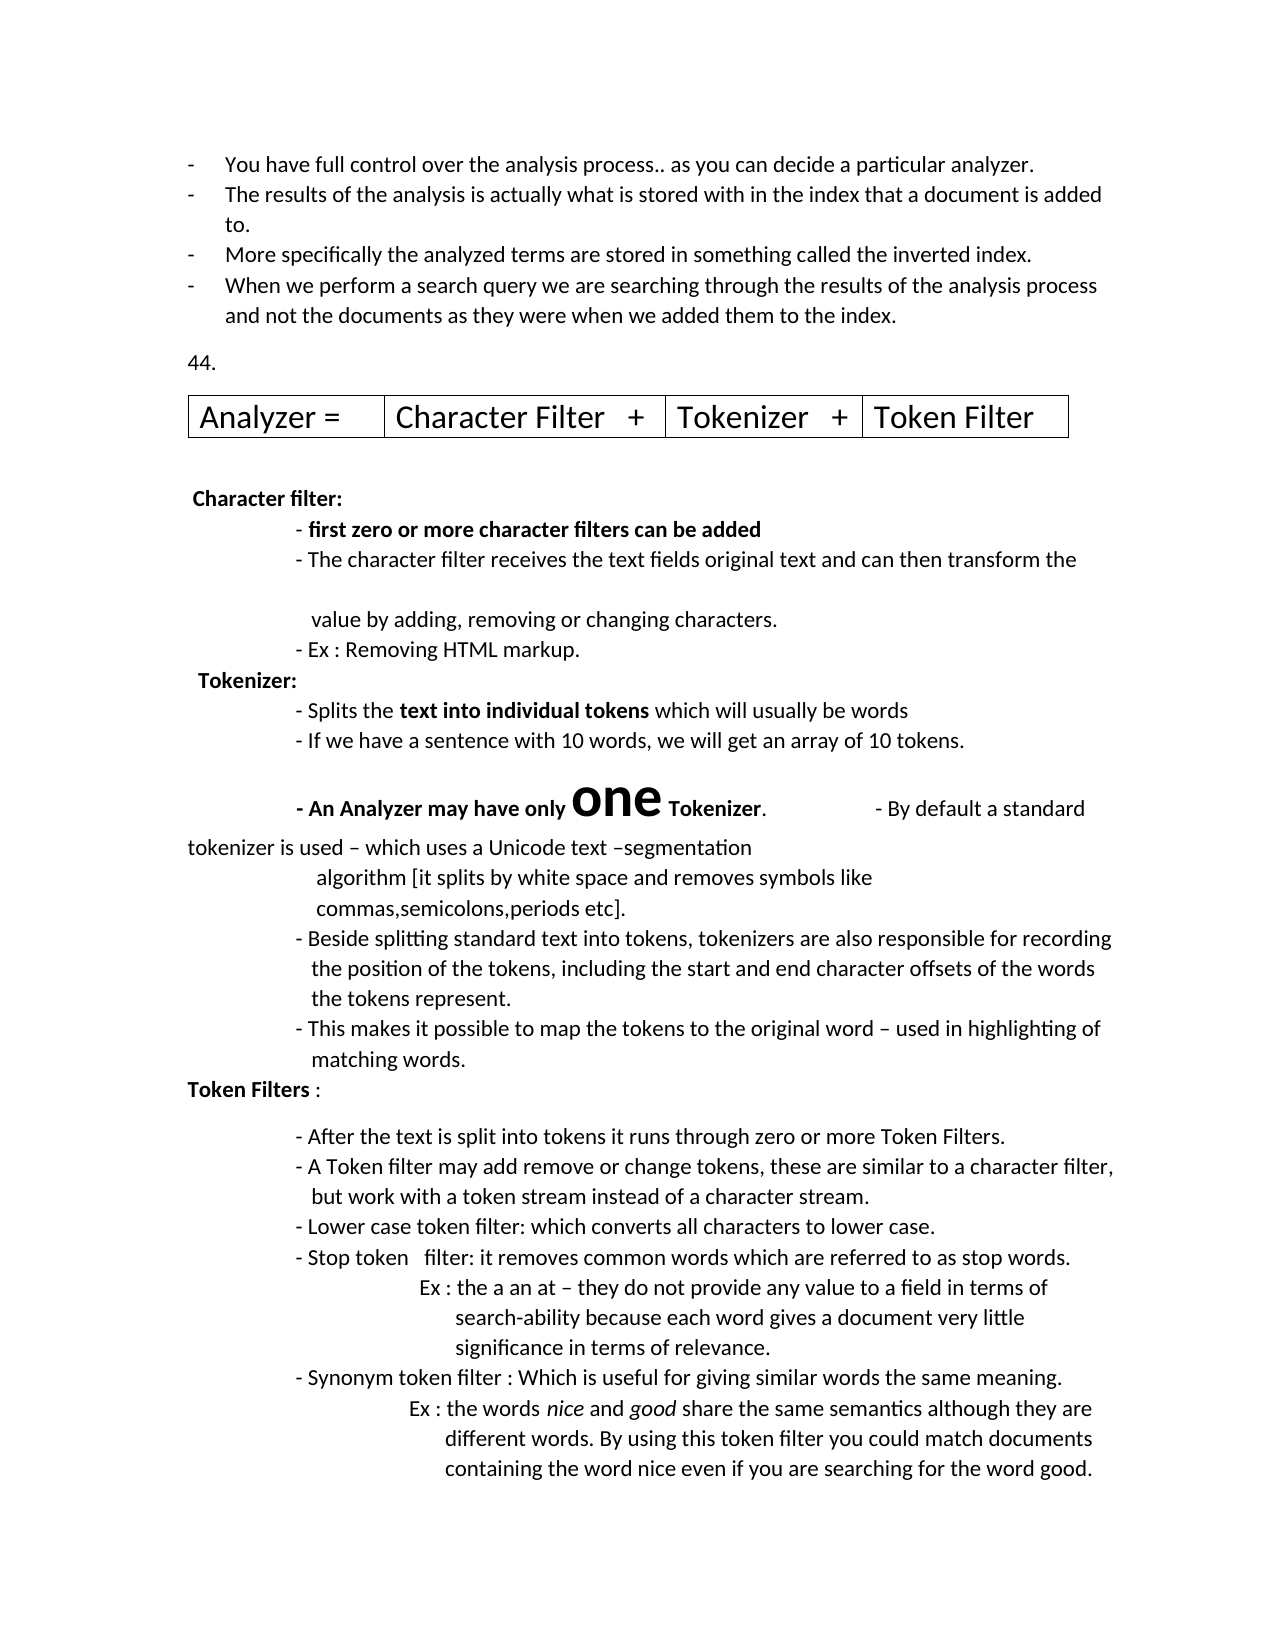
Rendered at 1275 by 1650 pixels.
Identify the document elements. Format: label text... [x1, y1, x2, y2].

table_header Tokenizer + [666, 396, 862, 437]
table_header Token Filter [863, 396, 1068, 437]
text Character filter: - first zero or more character filters can be added - The character filter receives the text fields original text and can then transform the value by adding, removing or changing characters. - Ex : Removing HTML markup. Tokenizer: - Splits the text into individual tokens which will usually be words - If we have a sentence with 10 words, we will get an array of 10 tokens. - An Analyzer may have only one Tokenizer. - By default a standard tokenizer is used – which uses a Unicode text –segmentation algorithm [it splits by white space and removes symbols like commas,semicolons,periods etc]. - Beside splitting standard text into tokens, tokenizers are also responsible for recording the position of the tokens, including the start and end character offsets of the words the tokens represent. - This makes it possible to map the tokens to the original word – used in highlighting of matching words. Token Filters : [187, 484, 1125, 1103]
text - After the text is split into tokens it runs through zero or more Token Filters. - A Token filter may add remove or change tokens, these are similar to a character filter, but work with a token stream instead of a character stream. - Lower case token filter: which converts all characters to lower case. - Stop token filter: it removes common words which are referred to as stop words. Ex : the a an at – they do not provide any value to a field in terms of search-ability because each word gives a document very little significance in terms of relevance. - Synonym token filter : Which is useful for giving similar words the same meaning. Ex : the words nice and good share the same semantics although they are different words. By using this token filter you could match documents containing the word nice even if you are searching for the word good. [187, 1122, 1125, 1482]
list More specifically the analyzed terms are stored in something called the inverted index. [187, 241, 1125, 269]
table_header Character Filter + [385, 396, 665, 437]
text 44. [187, 348, 1125, 376]
list The results of the analysis is actually what is stored with in the index that a document is added to. [187, 180, 1125, 238]
list You have full control over the analysis process.. as you can decide a particular analyzer. [187, 150, 1125, 178]
table_header Analyzer = [189, 396, 384, 437]
list When we perform a search query we are searching through the results of the analysis process and not the documents as they were when we added them to the index. [187, 271, 1125, 329]
